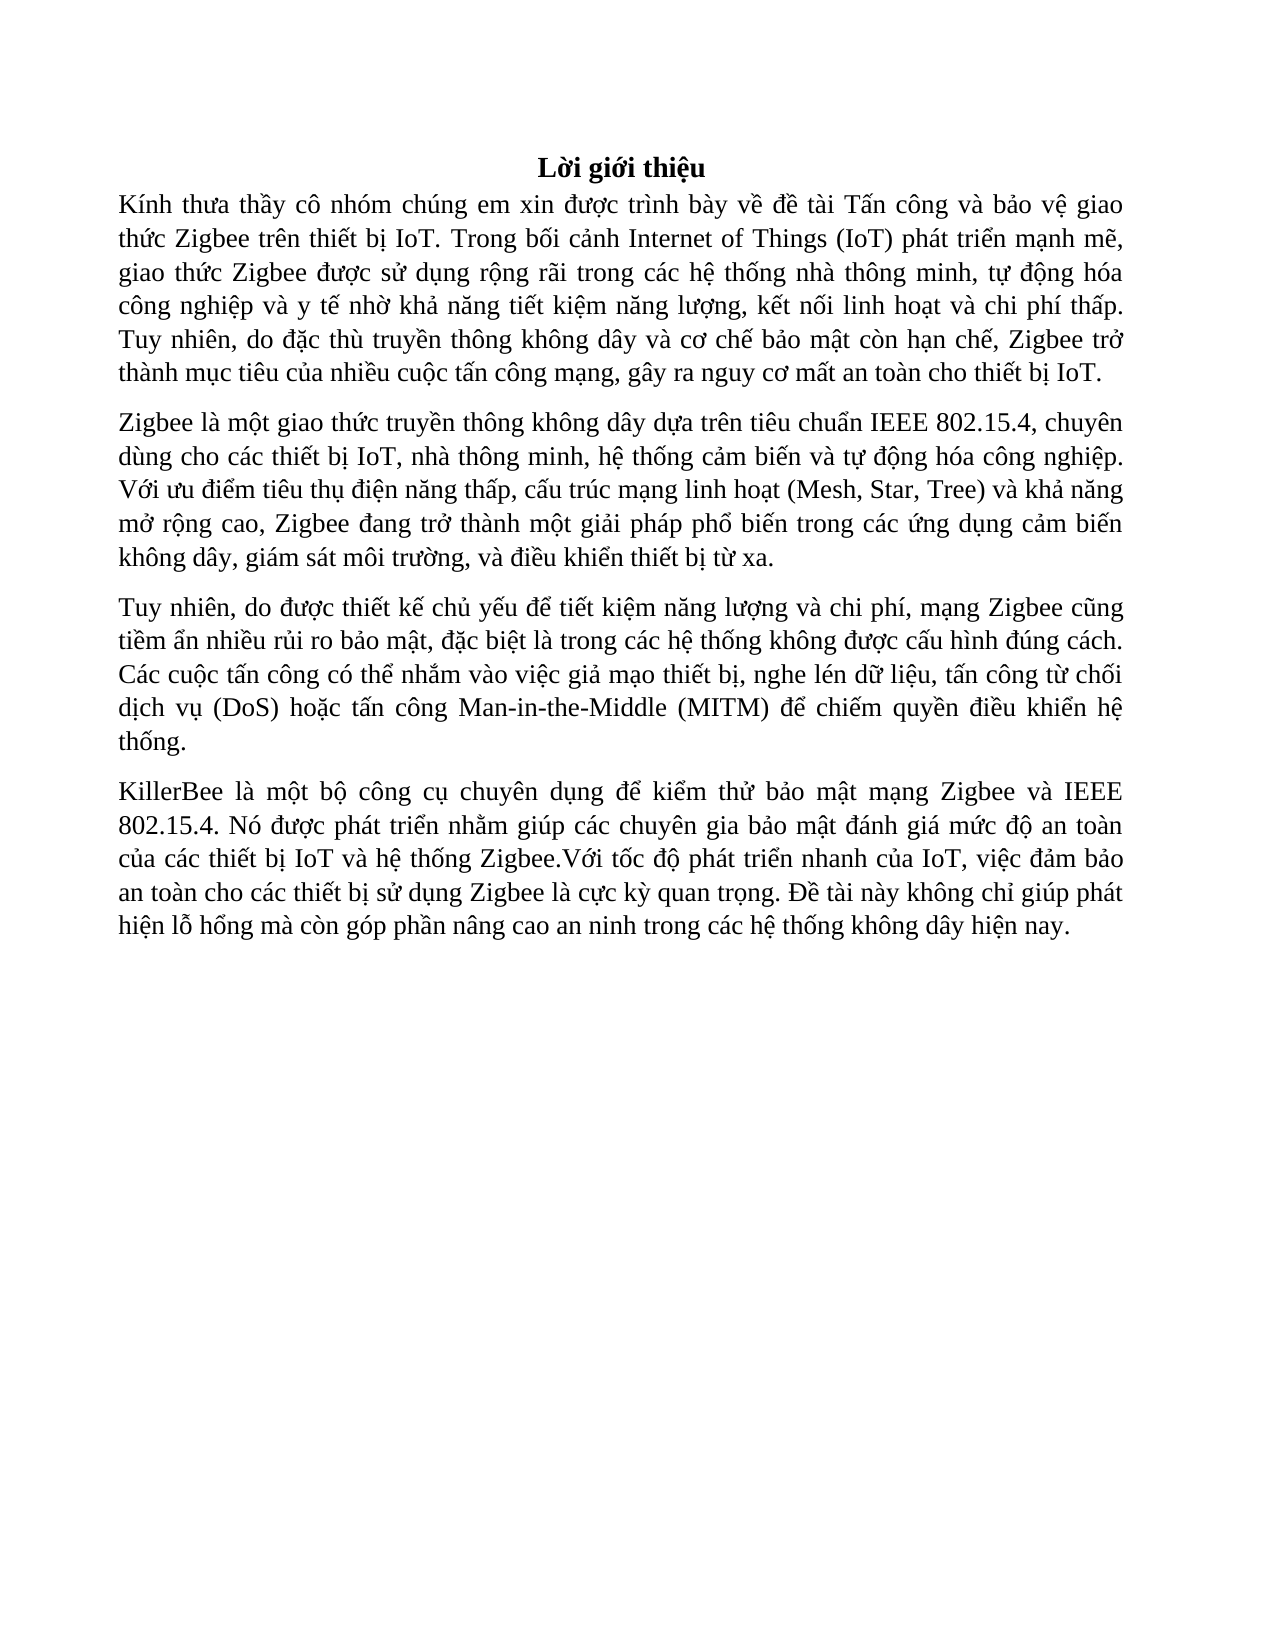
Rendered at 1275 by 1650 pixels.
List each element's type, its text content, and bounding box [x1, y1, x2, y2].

text Tuy nhiên, do được thiết kế chủ yếu để tiết kiệm năng lượng và chi phí, mạng Zigbee cũng tiềm ẩn nhiều rủi ro bảo mật, đặc biệt là trong các hệ thống không được cấu hình đúng cách. Các cuộc tấn công có thể nhắm vào việc giả mạo thiết bị, nghe lén dữ liệu, tấn công từ chối dịch vụ (DoS) hoặc tấn công Man-in-the-Middle (MITM) để chiếm quyền điều khiển hệ thống. [118, 591, 1125, 756]
subtitle Lời giới thiệu [118, 150, 1125, 183]
text KillerBee là một bộ công cụ chuyên dụng để kiểm thử bảo mật mạng Zigbee và IEEE 802.15.4. Nó được phát triển nhằm giúp các chuyên gia bảo mật đánh giá mức độ an toàn của các thiết bị IoT và hệ thống Zigbee.Với tốc độ phát triển nhanh của IoT, việc đảm bảo an toàn cho các thiết bị sử dụng Zigbee là cực kỳ quan trọng. Đề tài này không chỉ giúp phát hiện lỗ hổng mà còn góp phần nâng cao an ninh trong các hệ thống không dây hiện nay. [118, 775, 1125, 941]
text Zigbee là một giao thức truyền thông không dây dựa trên tiêu chuẩn IEEE 802.15.4, chuyên dùng cho các thiết bị IoT, nhà thông minh, hệ thống cảm biến và tự động hóa công nghiệp. Với ưu điểm tiêu thụ điện năng thấp, cấu trúc mạng linh hoạt (Mesh, Star, Tree) và khả năng mở rộng cao, Zigbee đang trở thành một giải pháp phổ biến trong các ứng dụng cảm biến không dây, giám sát môi trường, và điều khiển thiết bị từ xa. [118, 406, 1125, 572]
text Kính thưa thầy cô nhóm chúng em xin được trình bày về đề tài Tấn công và bảo vệ giao thức Zigbee trên thiết bị IoT. Trong bối cảnh Internet of Things (IoT) phát triển mạnh mẽ, giao thức Zigbee được sử dụng rộng rãi trong các hệ thống nhà thông minh, tự động hóa công nghiệp và y tế nhờ khả năng tiết kiệm năng lượng, kết nối linh hoạt và chi phí thấp. Tuy nhiên, do đặc thù truyền thông không dây và cơ chế bảo mật còn hạn chế, Zigbee trở thành mục tiêu của nhiều cuộc tấn công mạng, gây ra nguy cơ mất an toàn cho thiết bị IoT. [118, 188, 1125, 387]
